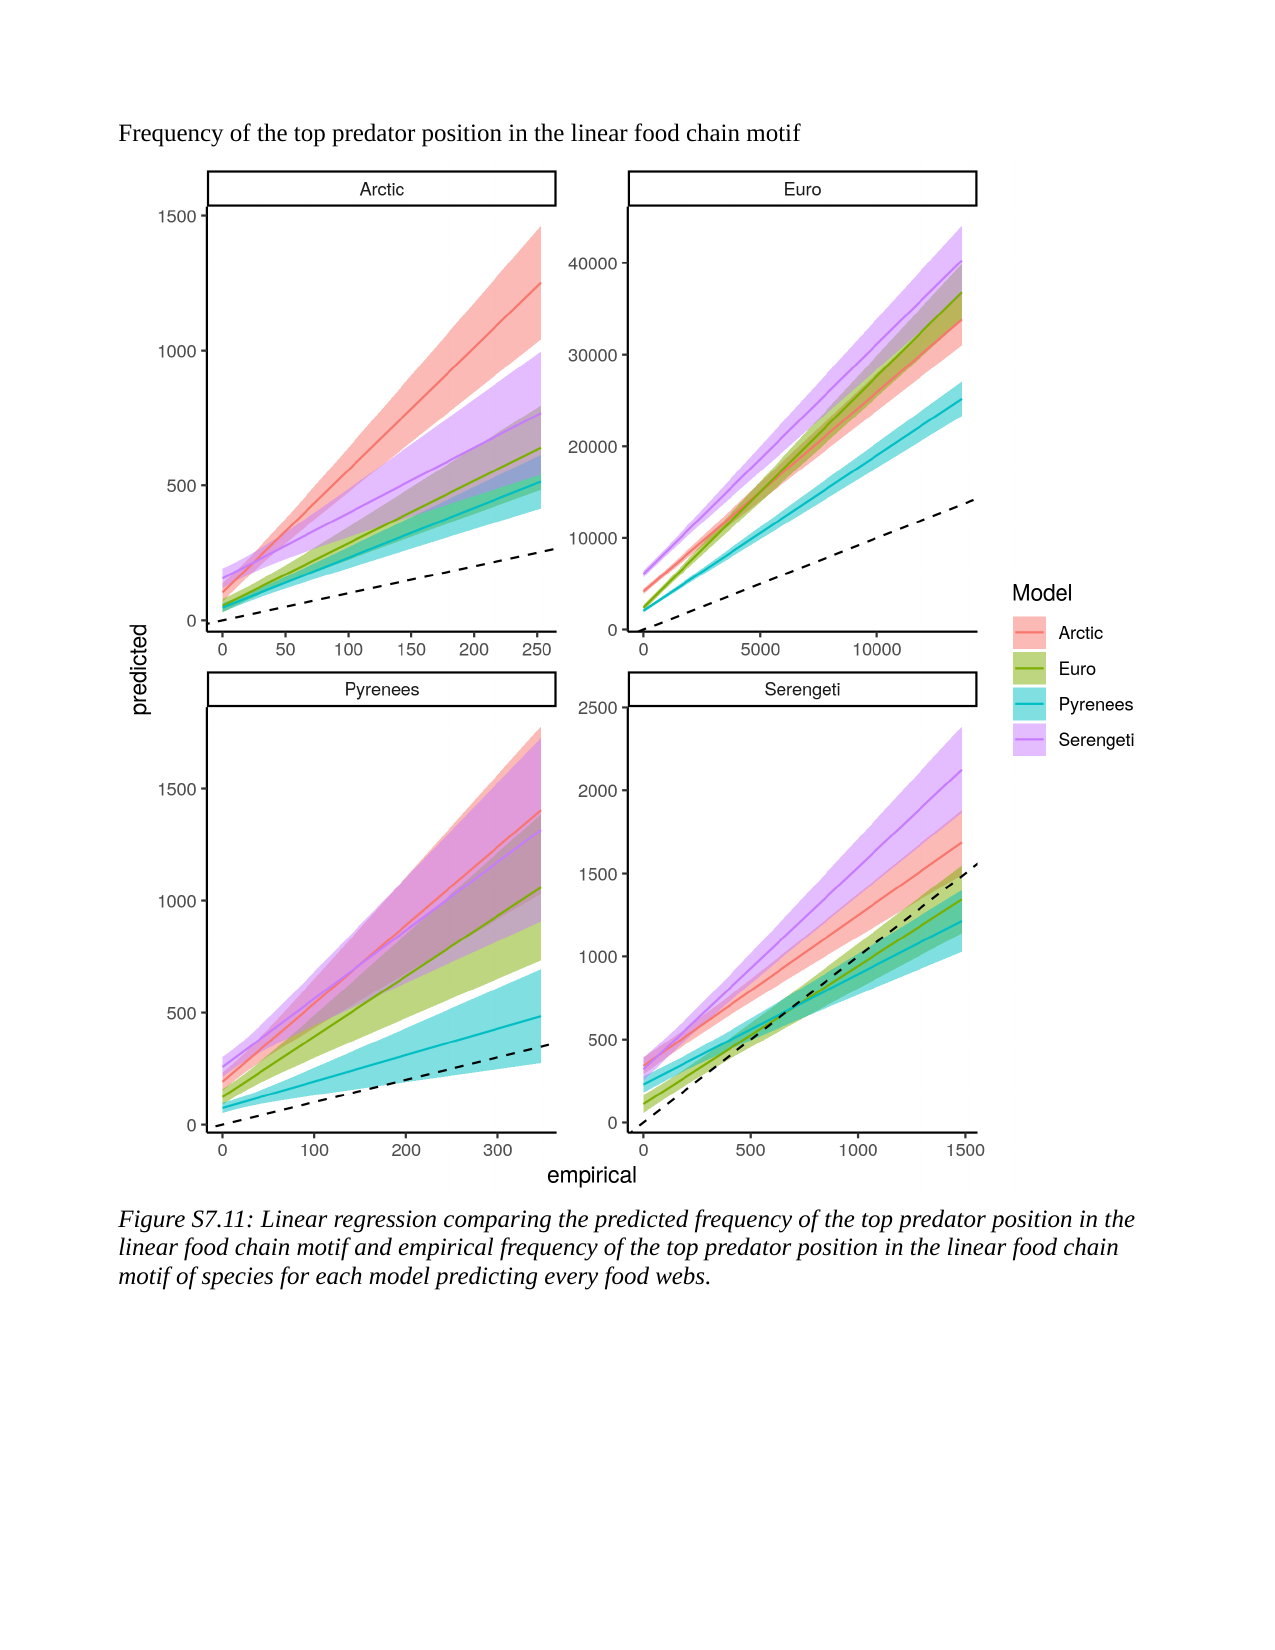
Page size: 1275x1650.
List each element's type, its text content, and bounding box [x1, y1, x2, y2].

picture [118, 159, 1157, 1199]
text Frequency of the top predator position in the linear food chain motif [118, 118, 1157, 147]
